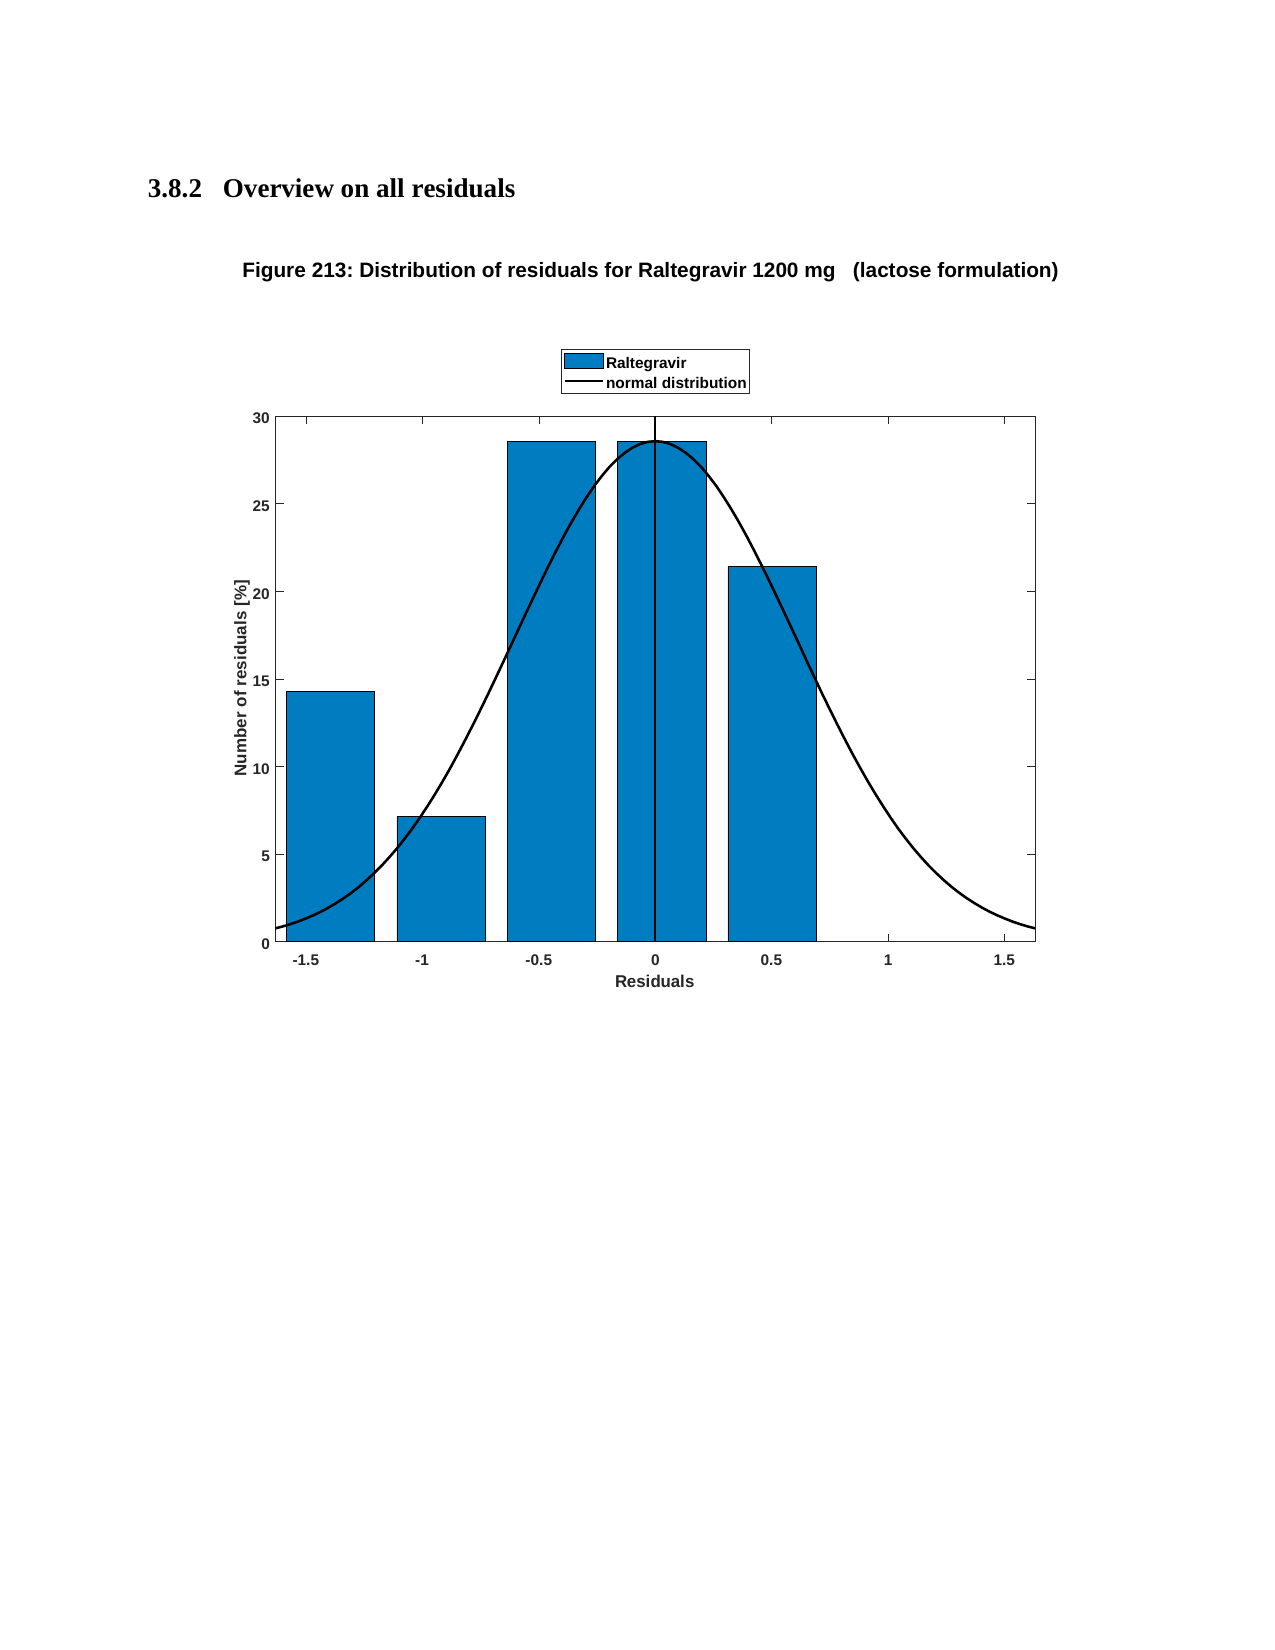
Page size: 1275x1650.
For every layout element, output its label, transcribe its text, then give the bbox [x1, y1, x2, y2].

subtitle Overview on all residuals [148, 173, 1127, 204]
